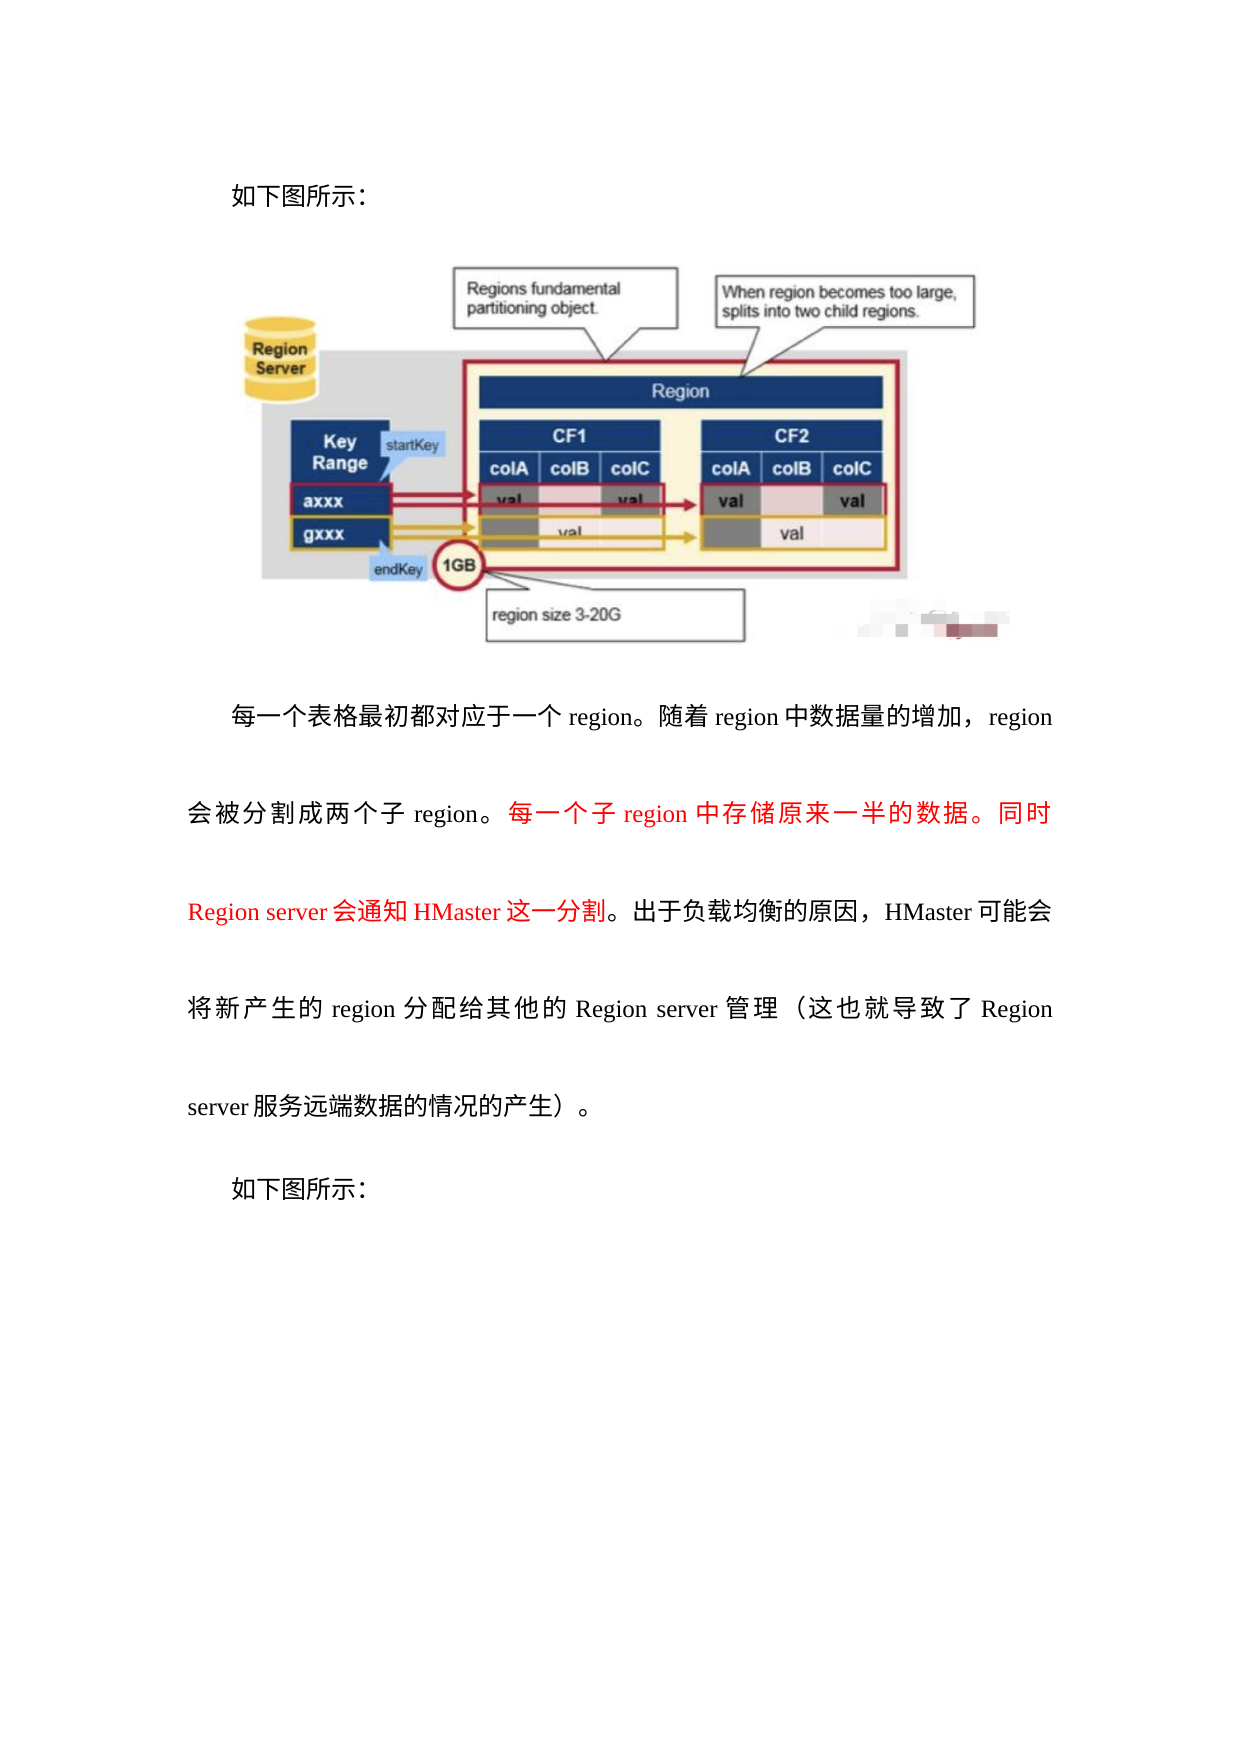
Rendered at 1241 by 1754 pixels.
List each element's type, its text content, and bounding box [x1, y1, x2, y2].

picture [230, 245, 1010, 648]
text 每一个表格最初都对应于一个region。随着region中数据量的增加，region会被分割成两个子region。每一个子region中存储原来一半的数据。同时Region server会通知HMaster这一分割。出于负载均衡的原因，HMaster可能会将新产生的region分配给其他的Region server管理（这也就导致了Region server服务远端数据的情况的产生）。 [187, 682, 1053, 1137]
text 如下图所示： [187, 1155, 1053, 1220]
text 如下图所示： [187, 162, 1053, 227]
